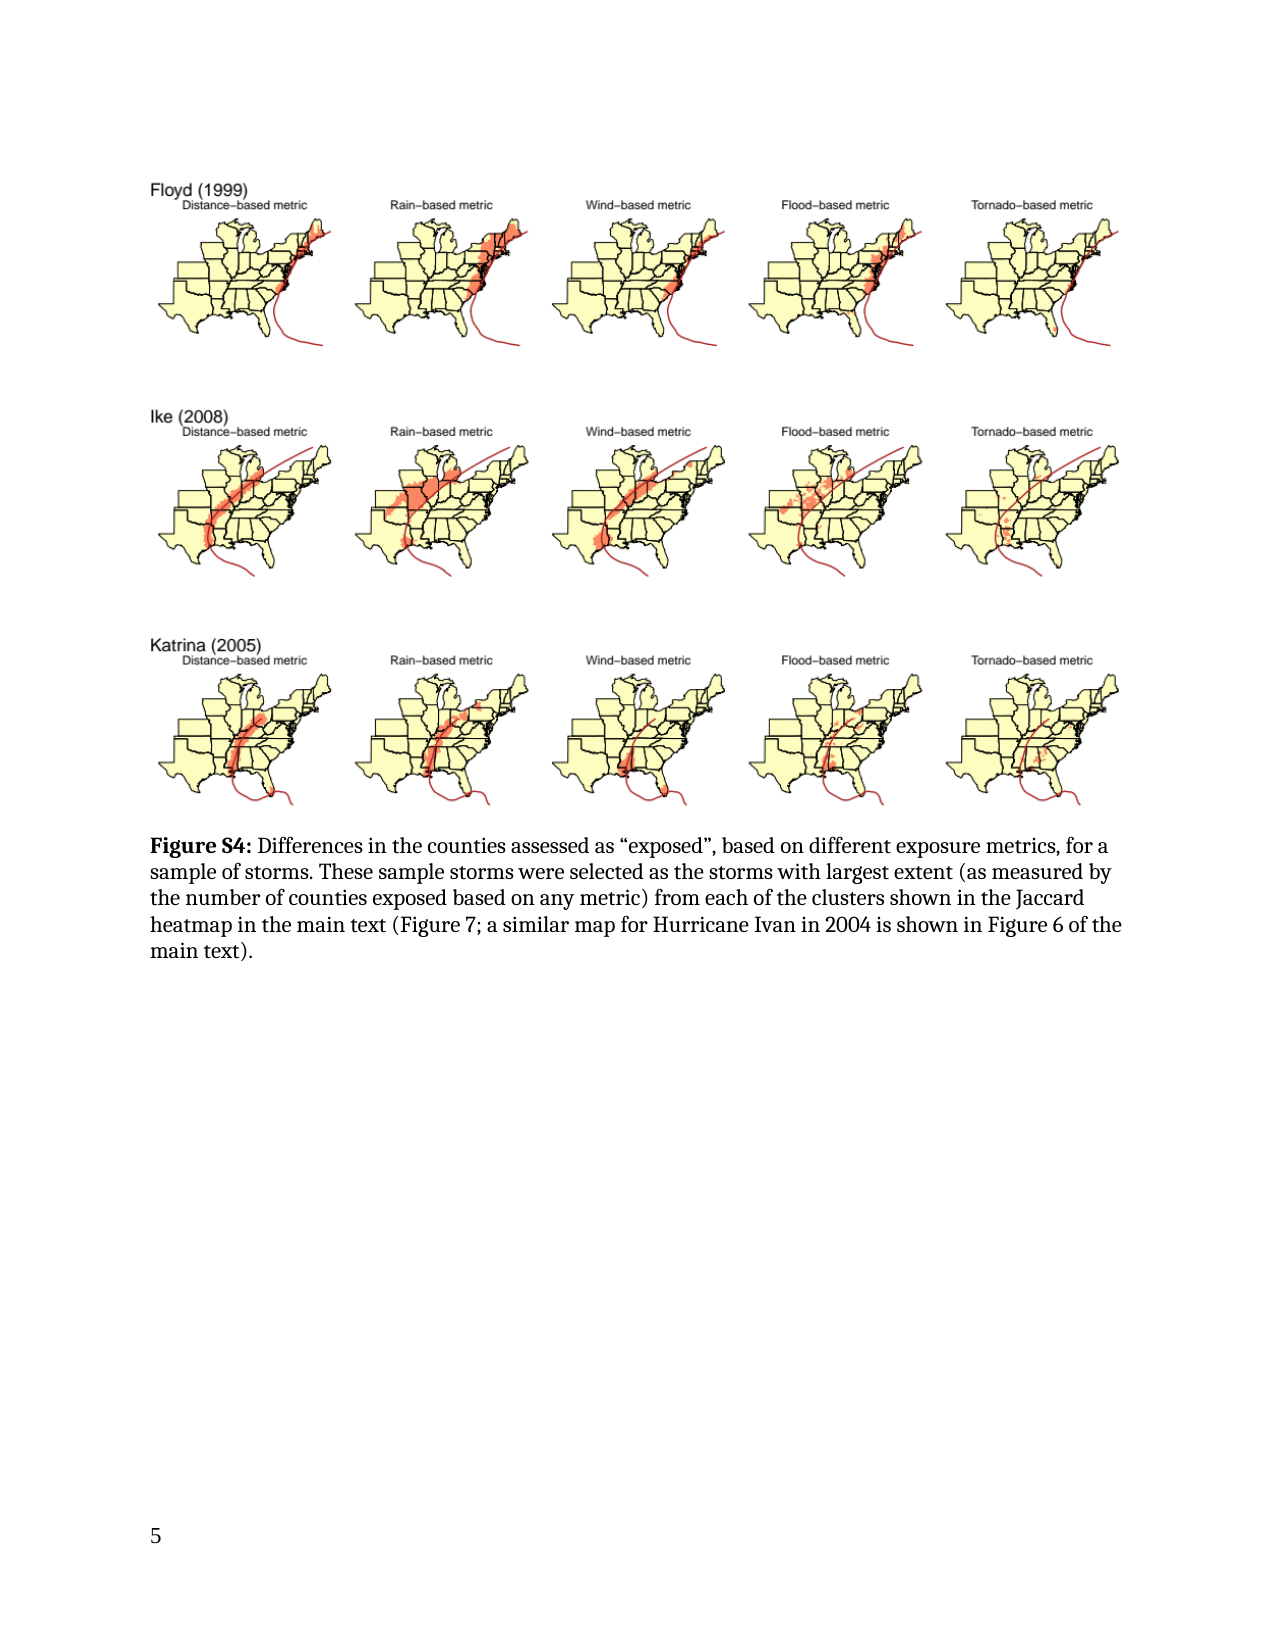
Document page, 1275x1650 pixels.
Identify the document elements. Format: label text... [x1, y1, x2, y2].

text Figure S4: Differences in the counties assessed as “exposed”, based on different exposure metrics, for a sample of storms. These sample storms were selected as the storms with largest extent (as measured by the number of counties exposed based on any metric) from each of the clusters shown in the Jaccard heatmap in the main text (Figure 7; a similar map for Hurricane Ivan in 2004 is shown in Figure 6 of the main text). [150, 832, 1125, 964]
